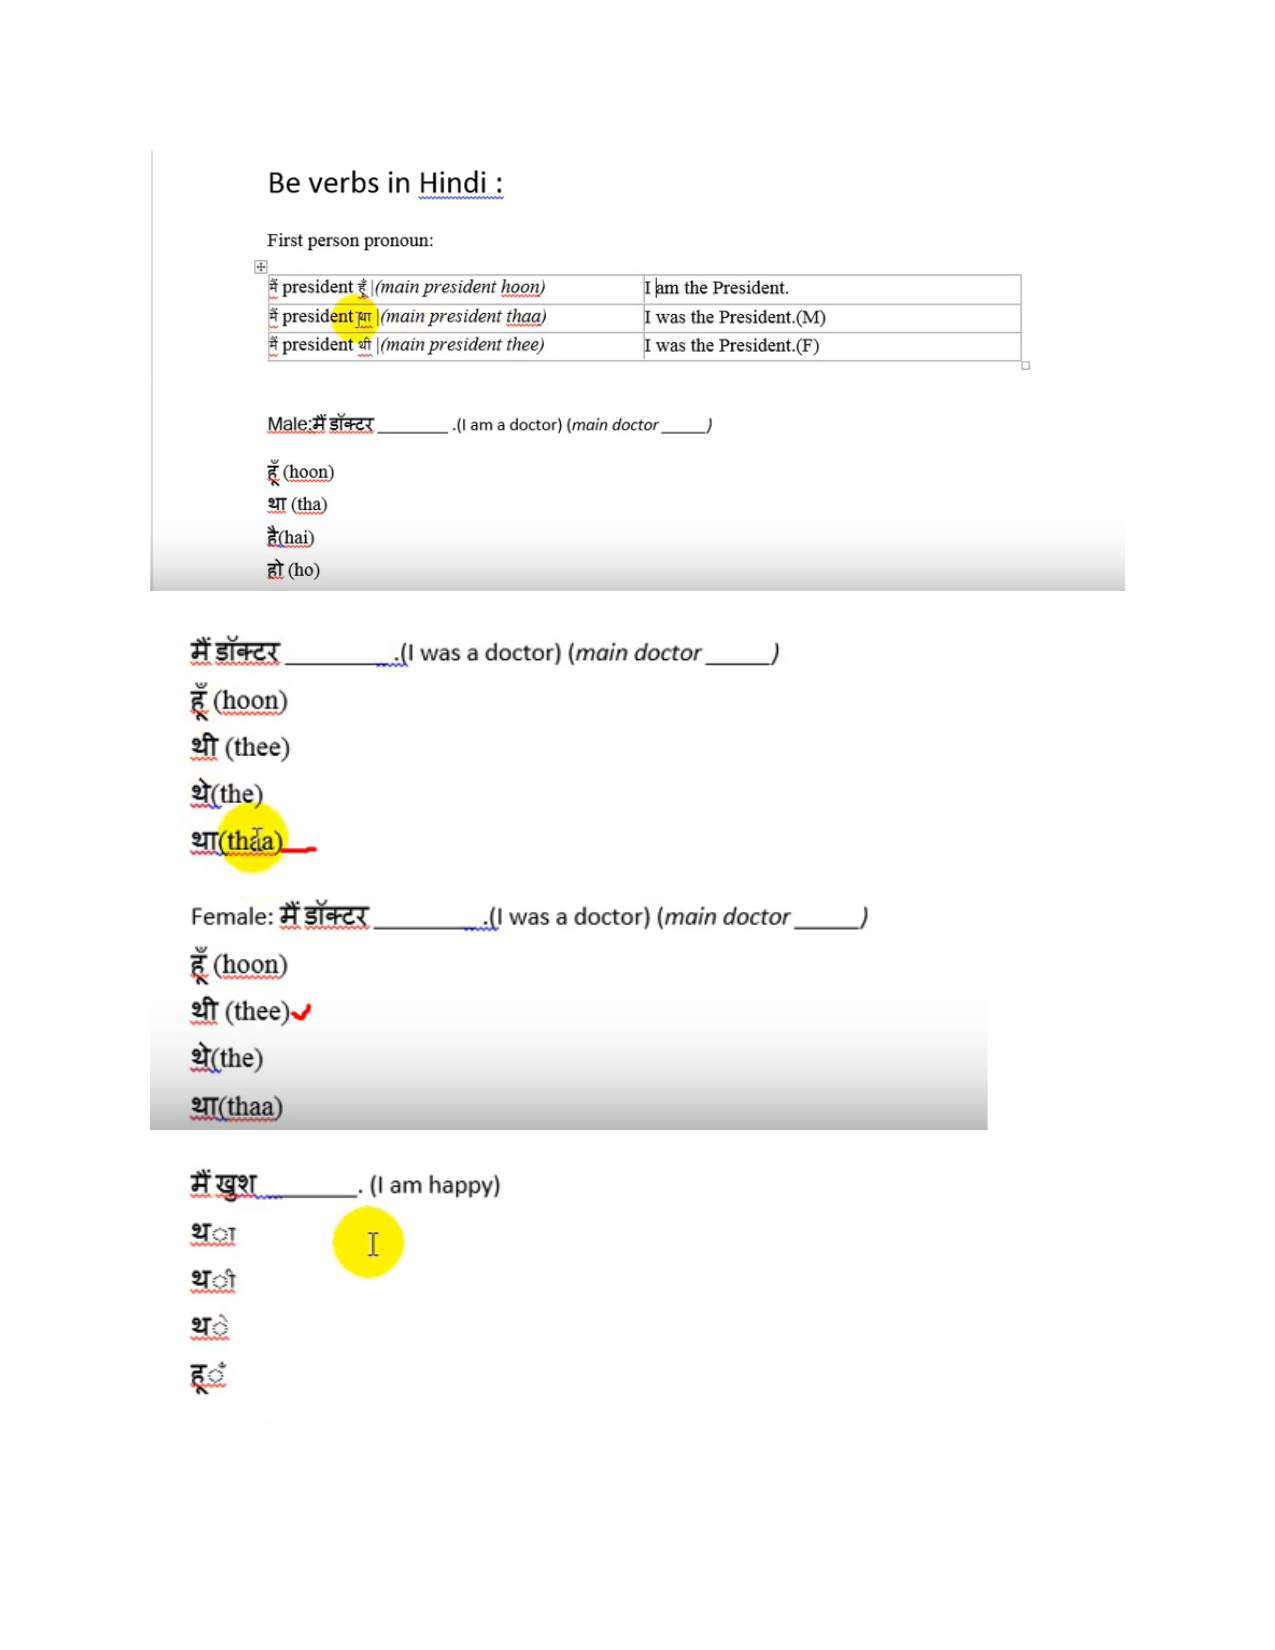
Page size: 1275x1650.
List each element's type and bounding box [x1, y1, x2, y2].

picture [150, 609, 988, 1130]
picture [150, 1148, 785, 1424]
picture [150, 150, 1125, 591]
